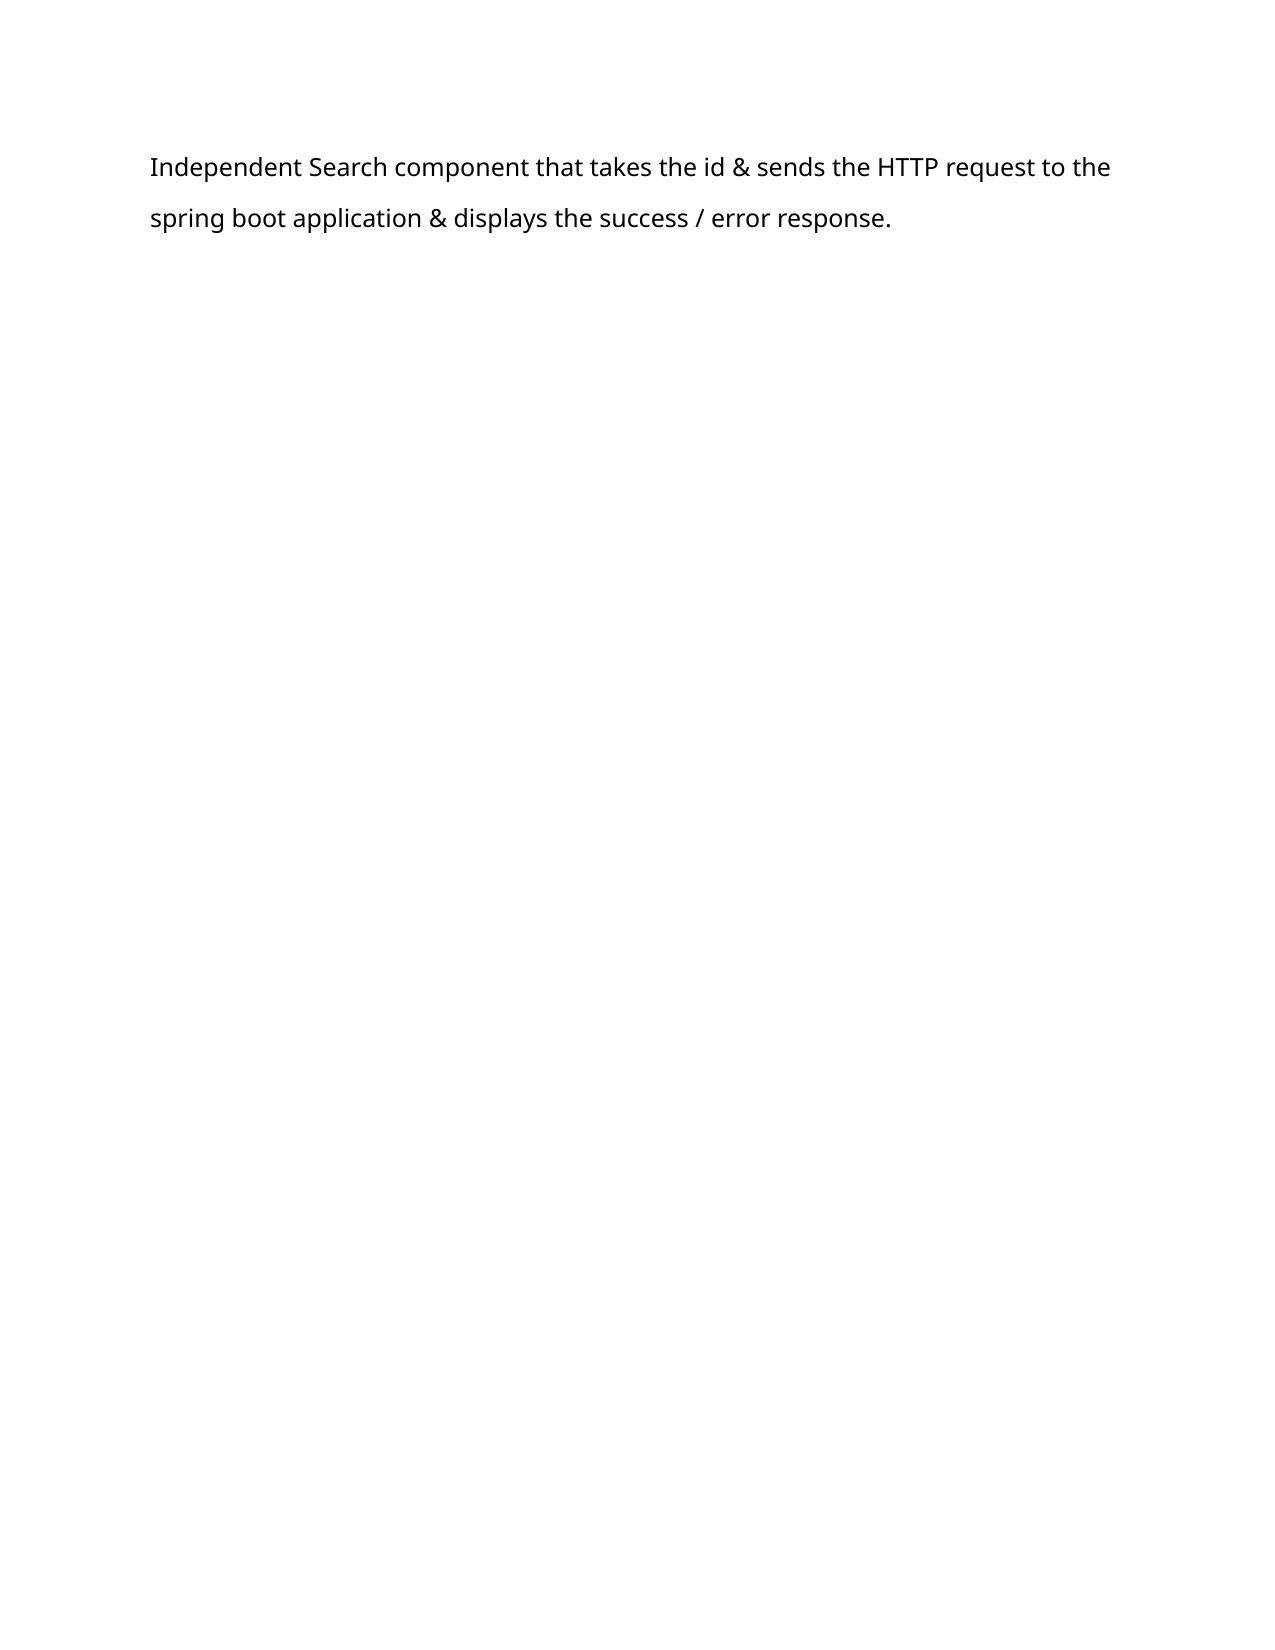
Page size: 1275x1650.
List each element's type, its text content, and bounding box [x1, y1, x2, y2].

text Independent Search component that takes the id & sends the HTTP request to the spring boot application & displays the success / error response. [150, 150, 1125, 235]
